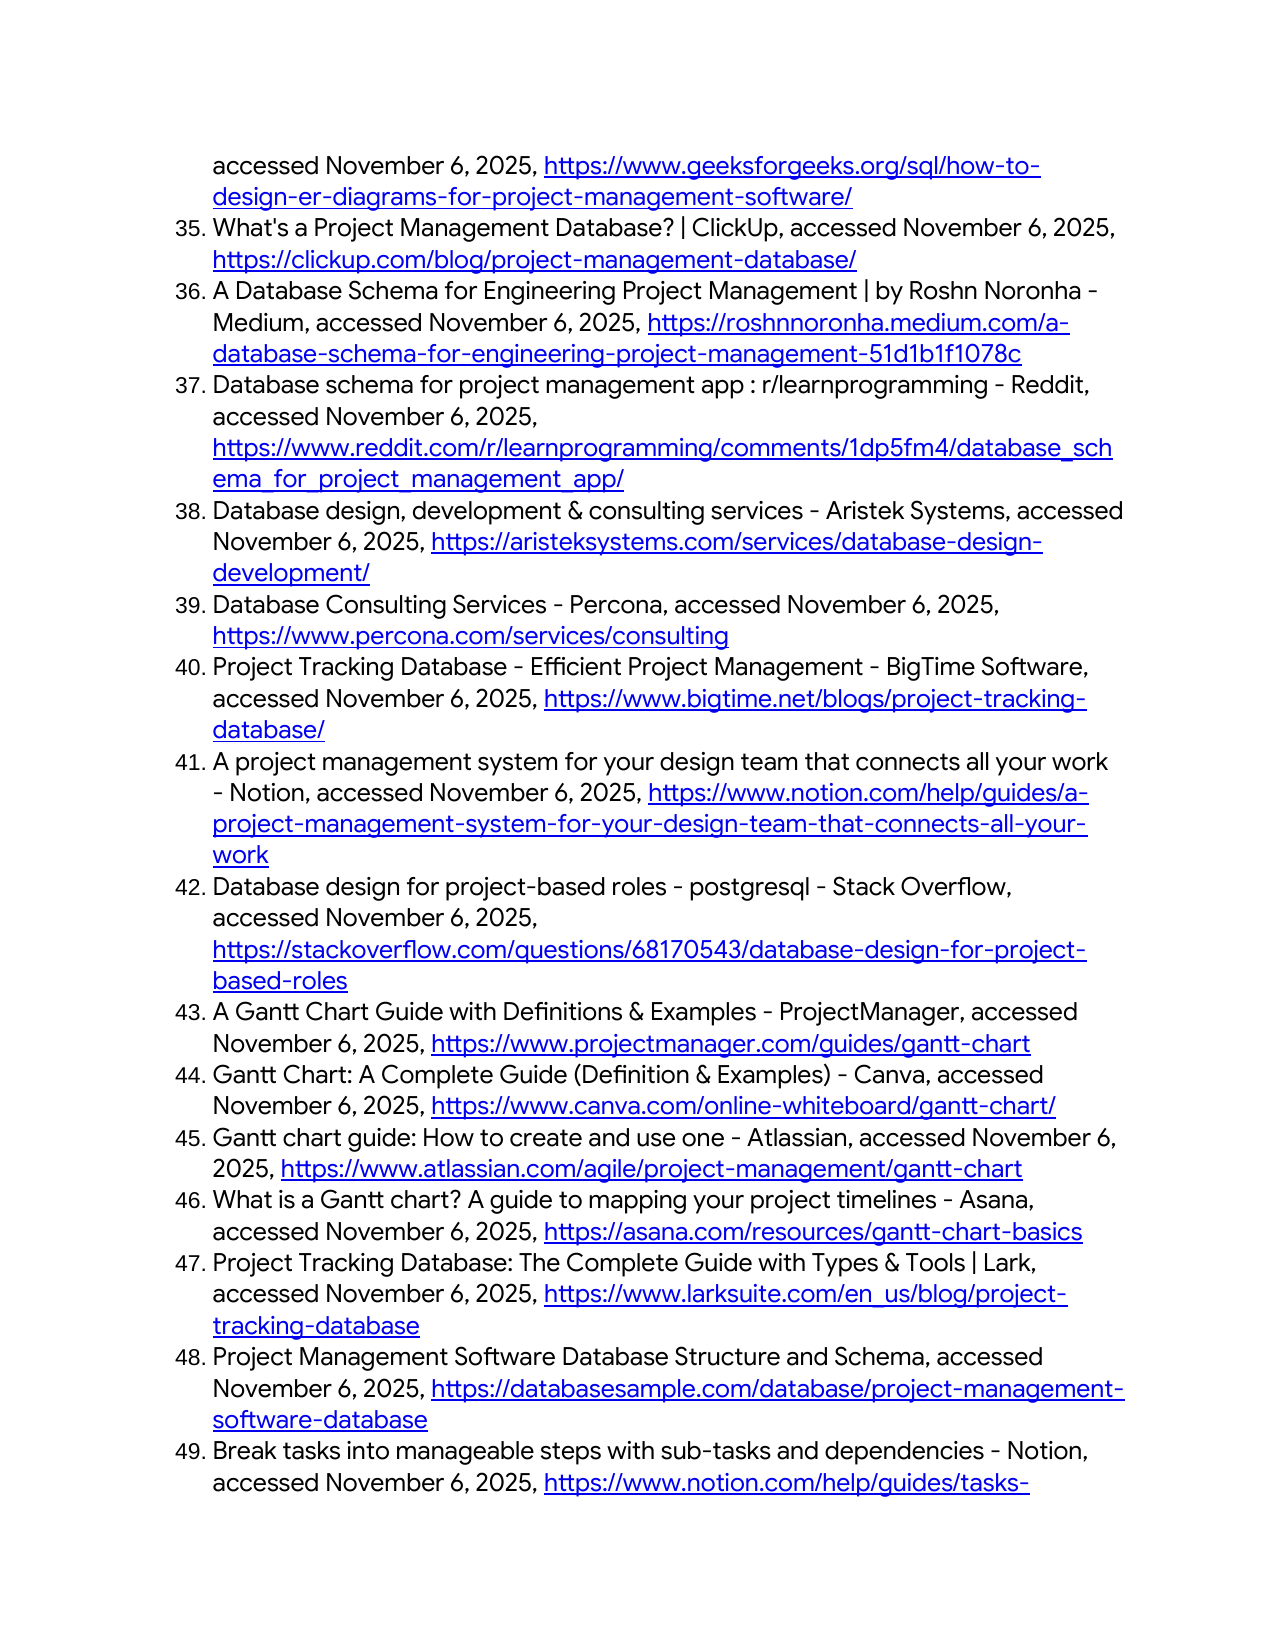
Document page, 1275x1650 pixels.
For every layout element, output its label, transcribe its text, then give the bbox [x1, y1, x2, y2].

list Project Tracking Database: The Complete Guide with Types & Tools | Lark, accessed November 6, 2025, https://www.larksuite.com/en_us/blog/project-tracking-database [175, 1247, 1125, 1341]
list Database design for project-based roles - postgresql - Stack Overflow, accessed November 6, 2025, https://stackoverflow.com/questions/68170543/database-design-for-project-based-roles [175, 871, 1125, 997]
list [175, 150, 1125, 213]
list Database Consulting Services - Percona, accessed November 6, 2025, https://www.percona.com/services/consulting [175, 589, 1125, 652]
list A Gantt Chart Guide with Definitions & Examples - ProjectManager, accessed November 6, 2025, https://www.projectmanager.com/guides/gantt-chart [175, 997, 1125, 1059]
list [175, 1436, 1125, 1498]
list Gantt Chart: A Complete Guide (Definition & Examples) - Canva, accessed November 6, 2025, https://www.canva.com/online-whiteboard/gantt-chart/ [175, 1059, 1125, 1122]
list Database design, development & consulting services - Aristek Systems, accessed November 6, 2025, https://aristeksystems.com/services/database-design-development/ [175, 495, 1125, 589]
list Project Tracking Database - Efficient Project Management - BigTime Software, accessed November 6, 2025, https://www.bigtime.net/blogs/project-tracking-database/ [175, 652, 1125, 746]
list A Database Schema for Engineering Project Management | by Roshn Noronha - Medium, accessed November 6, 2025, https://roshnnoronha.medium.com/a-database-schema-for-engineering-project-management-51d1b1f1078c [175, 275, 1125, 369]
list Database schema for project management app : r/learnprogramming - Reddit, accessed November 6, 2025, https://www.reddit.com/r/learnprogramming/comments/1dp5fm4/database_schema_for_project_management_app/ [175, 369, 1125, 495]
list Project Management Software Database Structure and Schema, accessed November 6, 2025, https://databasesample.com/database/project-management-software-database [175, 1341, 1125, 1436]
list What is a Gantt chart? A guide to mapping your project timelines - Asana, accessed November 6, 2025, https://asana.com/resources/gantt-chart-basics [175, 1185, 1125, 1247]
list Gantt chart guide: How to create and use one - Atlassian, accessed November 6, 2025, https://www.atlassian.com/agile/project-management/gantt-chart [175, 1122, 1125, 1185]
list A project management system for your design team that connects all your work - Notion, accessed November 6, 2025, https://www.notion.com/help/guides/a-project-management-system-for-your-design-team-that-connects-all-your-work [175, 746, 1125, 871]
list What's a Project Management Database? | ClickUp, accessed November 6, 2025, https://clickup.com/blog/project-management-database/ [175, 213, 1125, 275]
